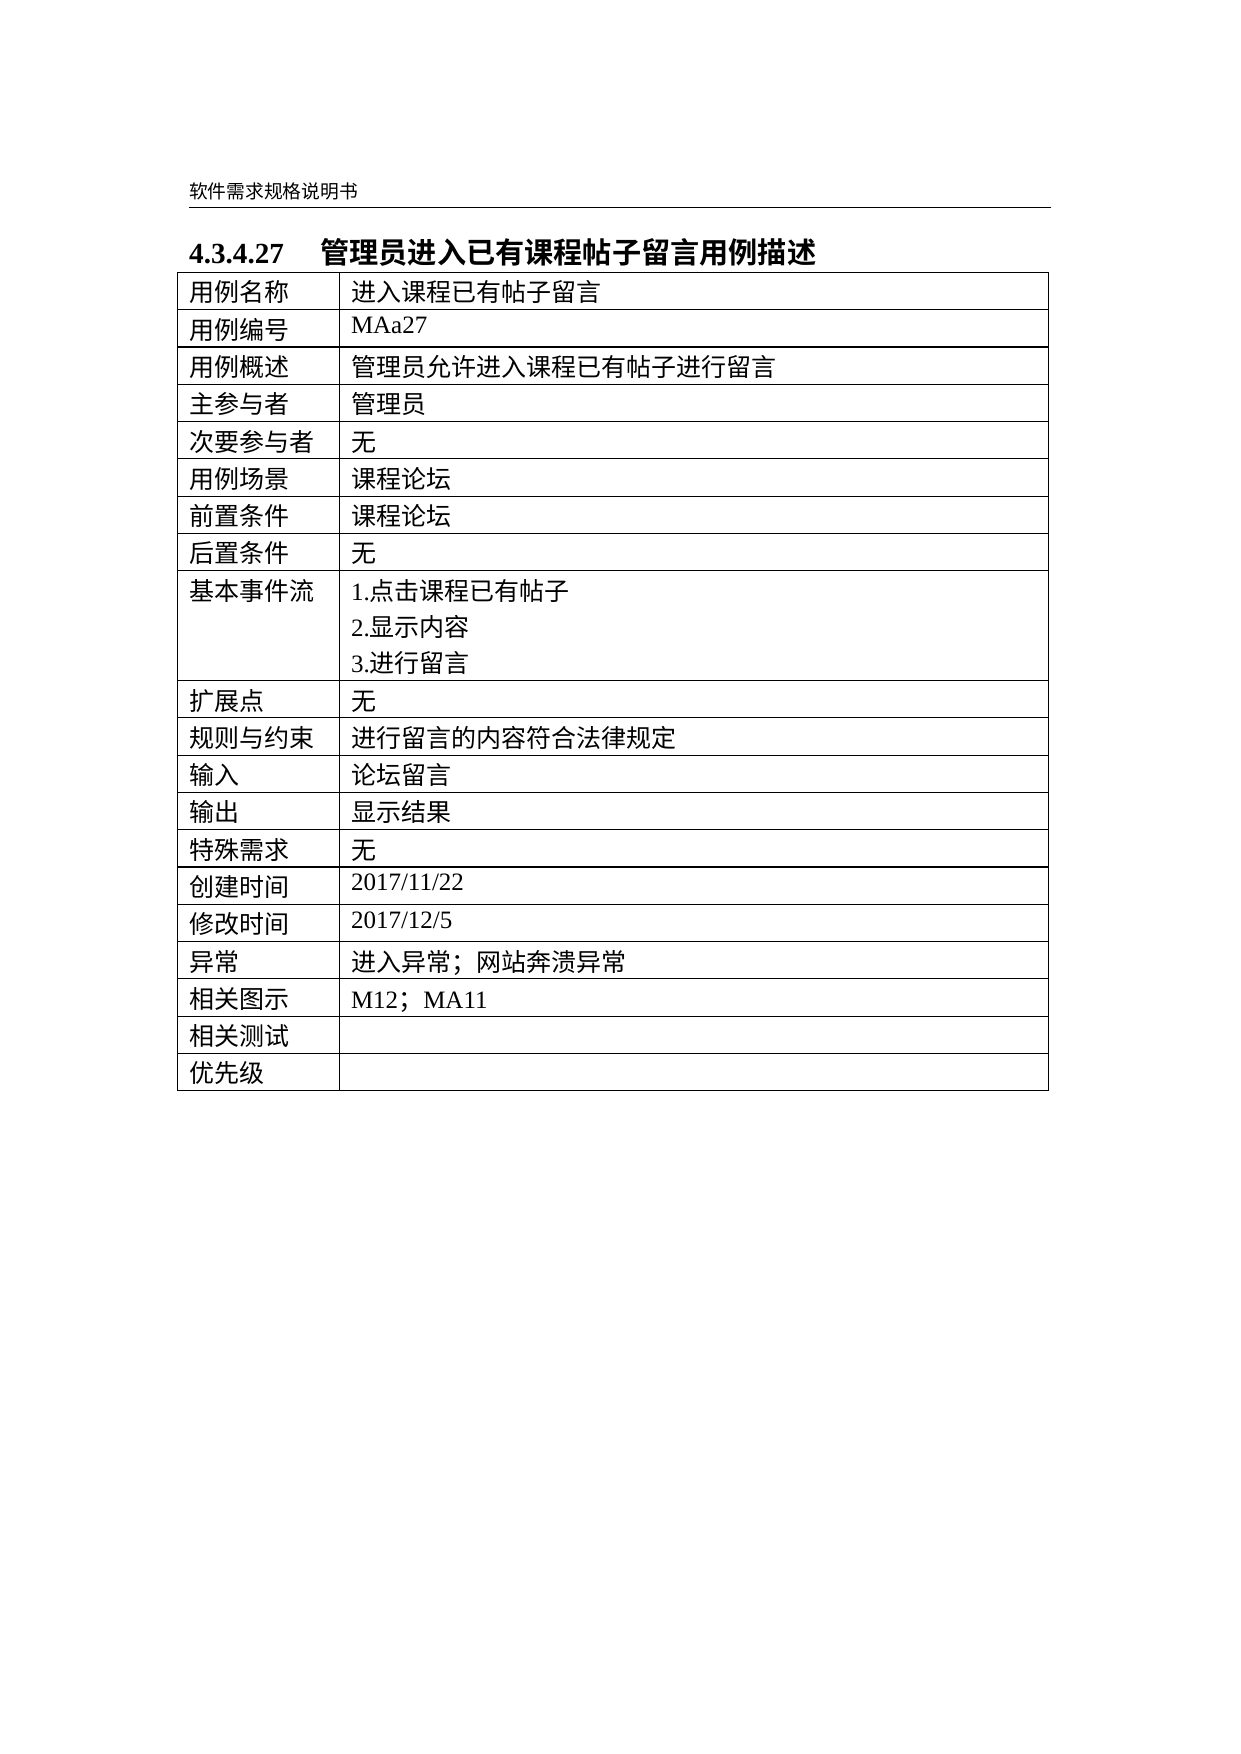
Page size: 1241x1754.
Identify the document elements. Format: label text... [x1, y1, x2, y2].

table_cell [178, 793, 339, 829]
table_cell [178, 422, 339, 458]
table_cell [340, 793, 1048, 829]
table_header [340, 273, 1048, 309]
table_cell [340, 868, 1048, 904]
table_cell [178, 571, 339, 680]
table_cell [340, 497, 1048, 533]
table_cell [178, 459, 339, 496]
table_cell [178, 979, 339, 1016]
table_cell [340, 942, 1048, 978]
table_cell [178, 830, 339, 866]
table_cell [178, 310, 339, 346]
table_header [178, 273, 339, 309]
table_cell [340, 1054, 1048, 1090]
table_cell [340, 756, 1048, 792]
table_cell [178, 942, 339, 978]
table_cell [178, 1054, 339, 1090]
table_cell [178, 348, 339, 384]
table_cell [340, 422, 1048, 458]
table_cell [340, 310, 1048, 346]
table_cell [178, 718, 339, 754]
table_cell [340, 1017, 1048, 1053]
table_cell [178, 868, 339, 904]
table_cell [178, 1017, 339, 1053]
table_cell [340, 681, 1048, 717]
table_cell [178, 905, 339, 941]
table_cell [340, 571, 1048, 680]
subtitle 管理员进入已有课程帖子留言用例描述 [189, 229, 1051, 272]
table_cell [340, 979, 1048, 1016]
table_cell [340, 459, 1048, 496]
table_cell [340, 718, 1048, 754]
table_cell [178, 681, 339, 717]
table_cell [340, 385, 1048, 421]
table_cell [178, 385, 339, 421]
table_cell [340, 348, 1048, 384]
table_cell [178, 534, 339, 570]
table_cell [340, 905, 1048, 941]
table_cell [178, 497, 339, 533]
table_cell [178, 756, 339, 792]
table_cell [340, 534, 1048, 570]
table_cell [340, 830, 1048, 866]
